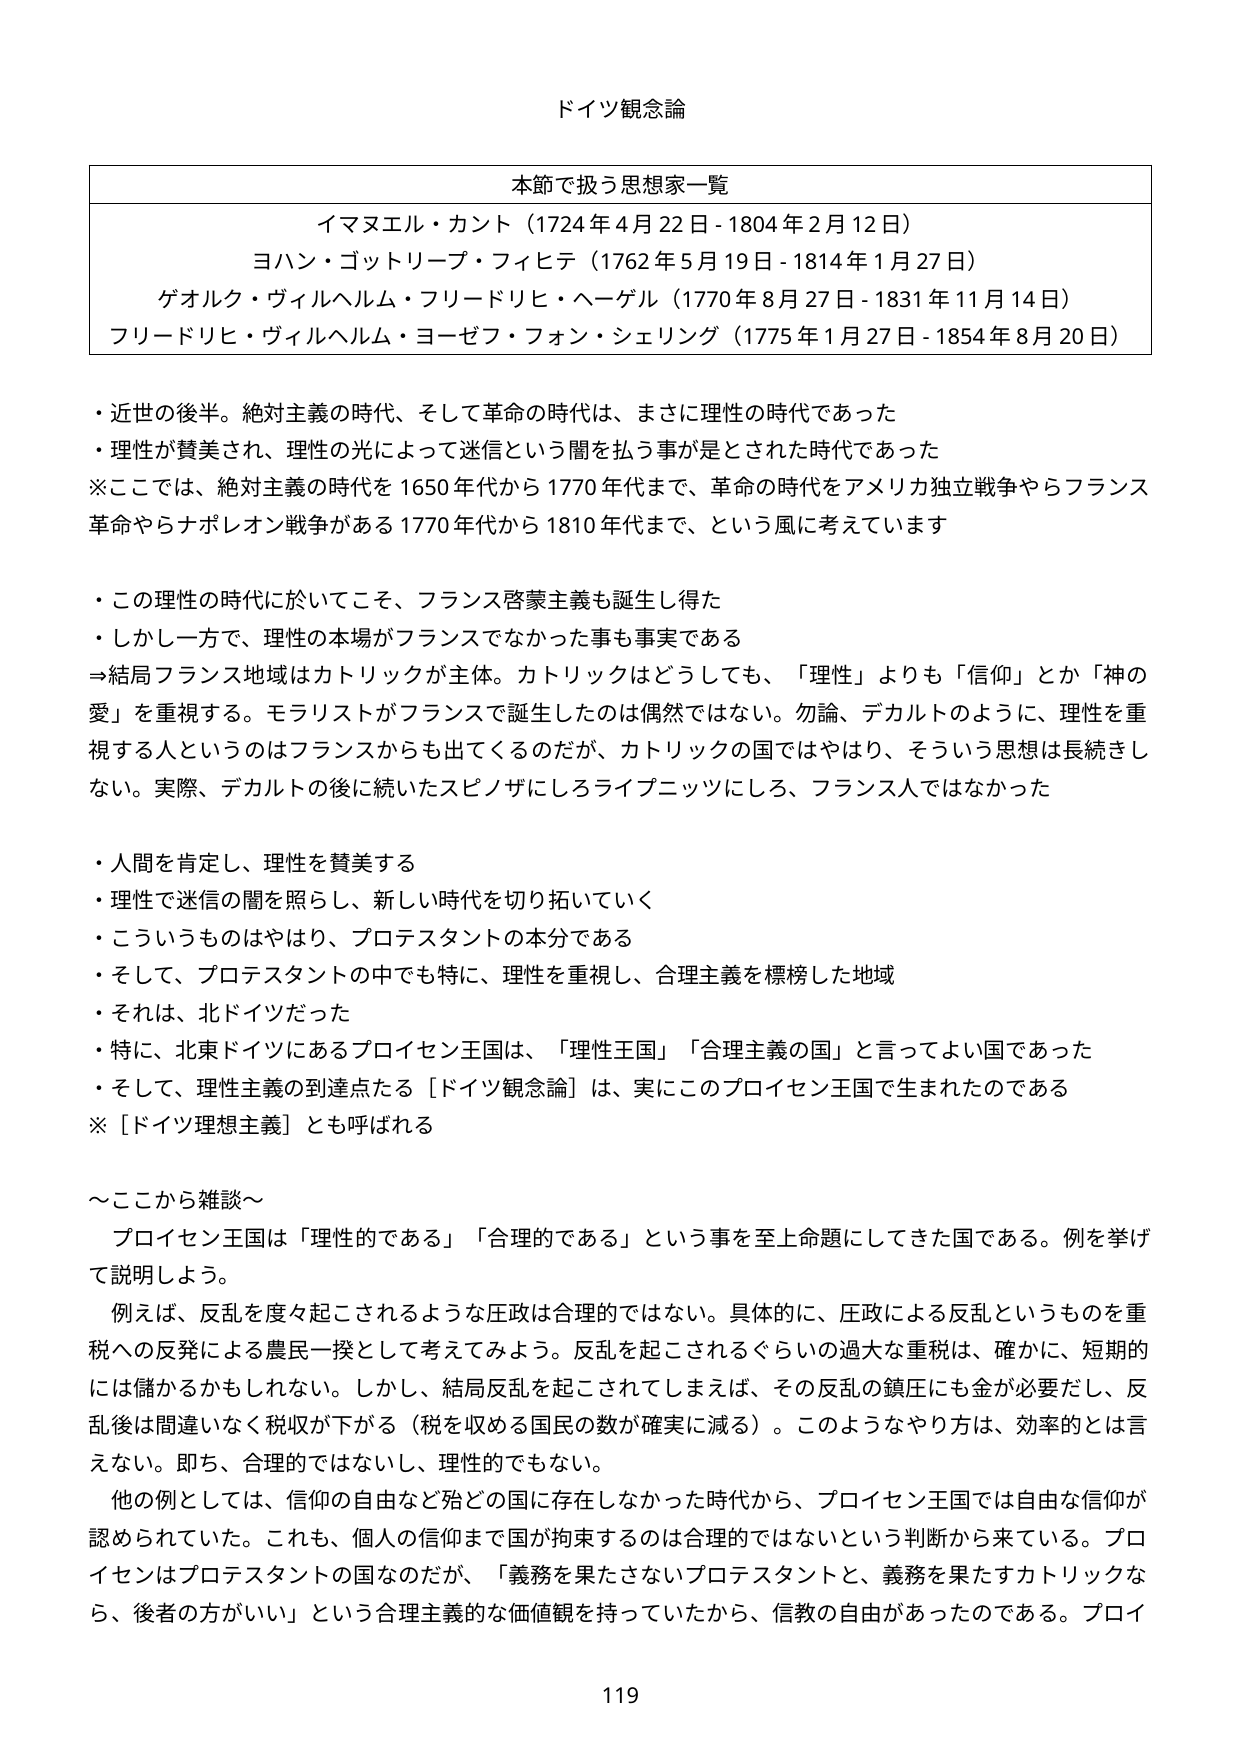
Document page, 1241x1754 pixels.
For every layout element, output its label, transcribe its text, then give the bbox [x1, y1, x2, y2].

text ・理性が賛美され、理性の光によって迷信という闇を払う事が是とされた時代であった [89, 430, 1152, 468]
text ・そして、理性主義の到達点たる［ドイツ観念論］は、実にこのプロイセン王国で生まれたのである [89, 1068, 1152, 1105]
text ・近世の後半。絶対主義の時代、そして革命の時代は、まさに理性の時代であった [89, 393, 1152, 430]
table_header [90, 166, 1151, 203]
text 例えば、反乱を度々起こされるような圧政は合理的ではない。具体的に、圧政による反乱というものを重税への反発による農民一揆として考えてみよう。反乱を起こされるぐらいの過大な重税は、確かに、短期的には儲かるかもしれない。しかし、結局反乱を起こされてしまえば、その反乱の鎮圧にも金が必要だし、反乱後は間違いなく税収が下がる（税を収める国民の数が確実に減る）。このようなやり方は、効率的とは言えない。即ち、合理的ではないし、理性的でもない。 [89, 1293, 1152, 1480]
text ・そして、プロテスタントの中でも特に、理性を重視し、合理主義を標榜した地域 [89, 955, 1152, 993]
text ・それは、北ドイツだった [89, 993, 1152, 1030]
text ※［ドイツ理想主義］とも呼ばれる [89, 1105, 1152, 1143]
text ※ここでは、絶対主義の時代を1650年代から1770年代まで、革命の時代をアメリカ独立戦争やらフランス革命やらナポレオン戦争がある1770年代から1810年代まで、という風に考えています [89, 468, 1152, 543]
text ・しかし一方で、理性の本場がフランスでなかった事も事実である [89, 618, 1152, 655]
text プロイセン王国は「理性的である」「合理的である」という事を至上命題にしてきた国である。例を挙げて説明しよう。 [89, 1218, 1152, 1293]
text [89, 1480, 1152, 1630]
text ・人間を肯定し、理性を賛美する [89, 843, 1152, 880]
text ・この理性の時代に於いてこそ、フランス啓蒙主義も誕生し得た [89, 580, 1152, 618]
text ・特に、北東ドイツにあるプロイセン王国は、「理性王国」「合理主義の国」と言ってよい国であった [89, 1030, 1152, 1068]
subtitle ドイツ観念論 [89, 89, 1152, 127]
text ⇒結局フランス地域はカトリックが主体。カトリックはどうしても、「理性」よりも「信仰」とか「神の愛」を重視する。モラリストがフランスで誕生したのは偶然ではない。勿論、デカルトのように、理性を重視する人というのはフランスからも出てくるのだが、カトリックの国ではやはり、そういう思想は長続きしない。実際、デカルトの後に続いたスピノザにしろライプニッツにしろ、フランス人ではなかった [89, 655, 1152, 805]
text ～ここから雑談～ [89, 1180, 1152, 1218]
text ・こういうものはやはり、プロテスタントの本分である [89, 918, 1152, 955]
text ・理性で迷信の闇を照らし、新しい時代を切り拓いていく [89, 880, 1152, 918]
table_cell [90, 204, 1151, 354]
